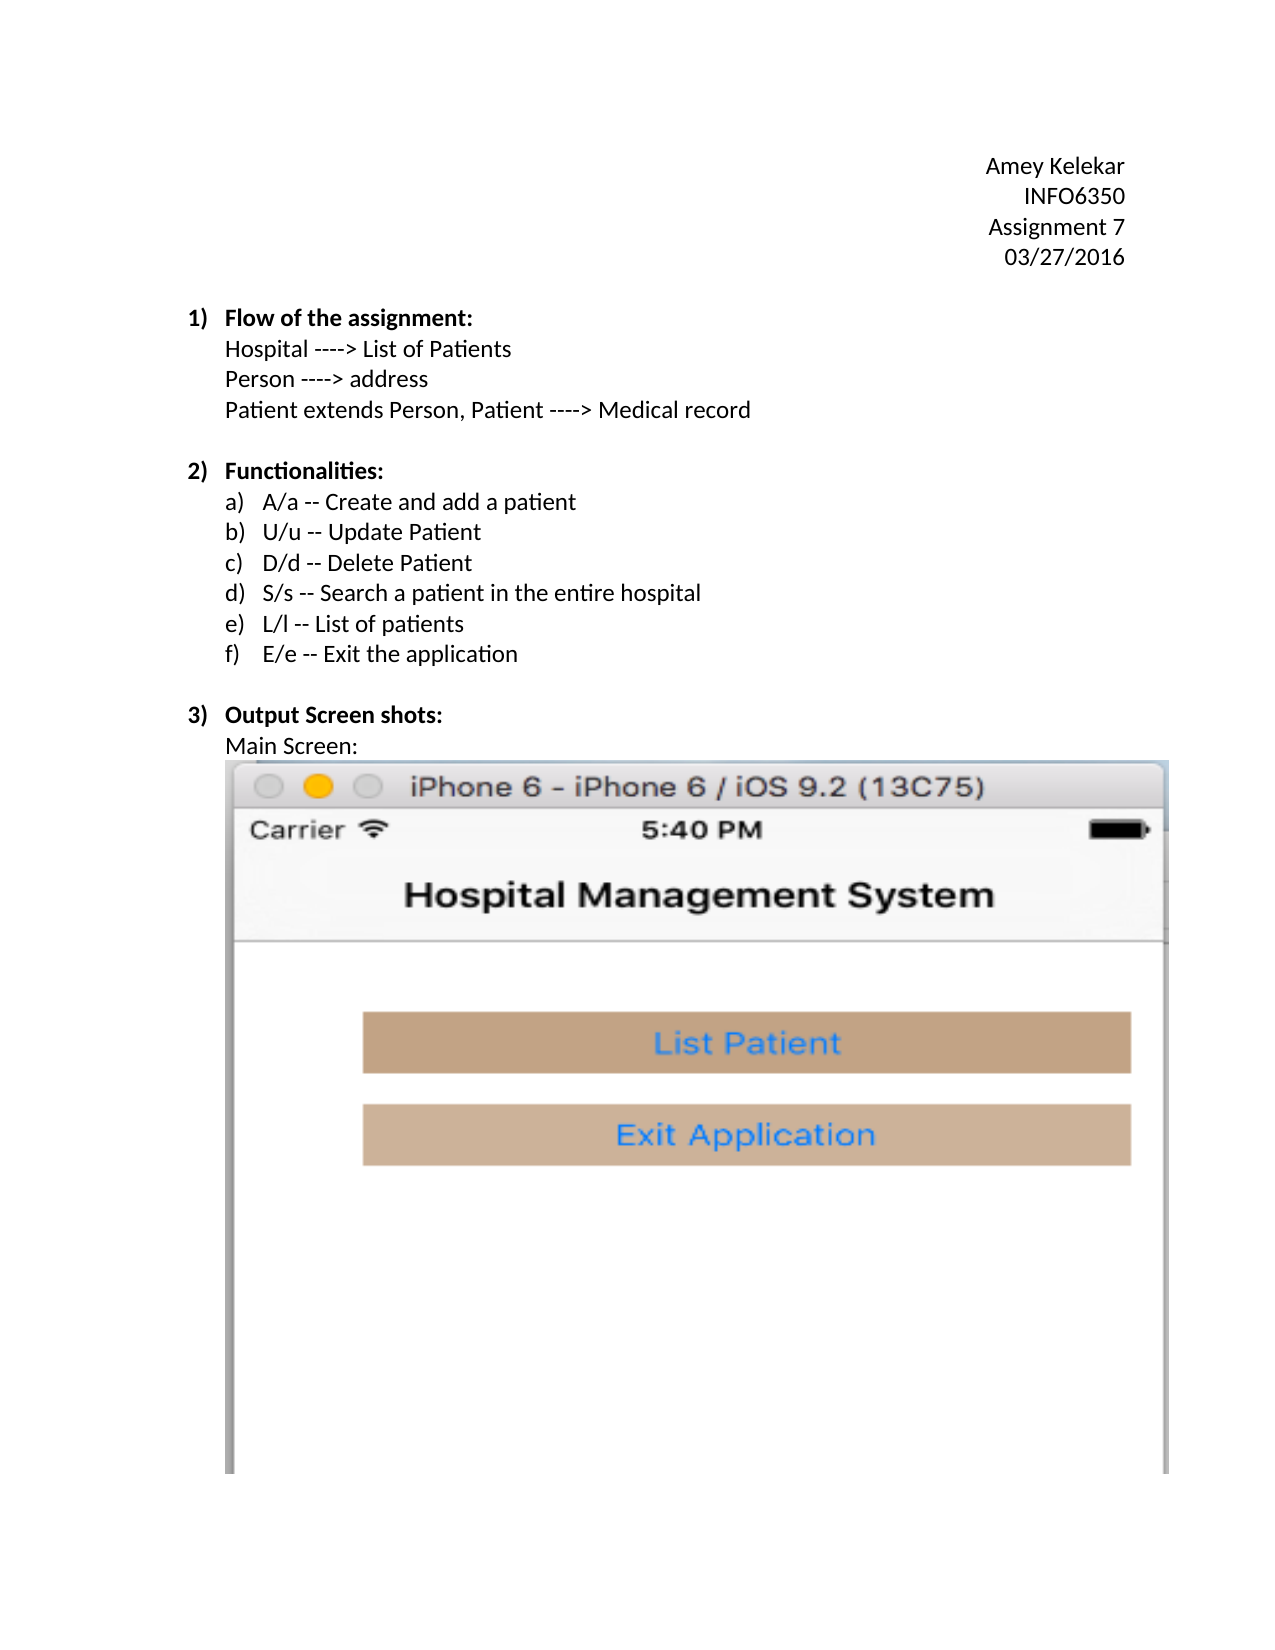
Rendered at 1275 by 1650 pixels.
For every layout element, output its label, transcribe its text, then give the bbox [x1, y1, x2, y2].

text 03/27/2016 [150, 242, 1125, 272]
picture [225, 760, 1169, 1474]
list Patient extends Person, Patient ----> Medical record [225, 394, 1125, 425]
text Amey Kelekar [150, 150, 1125, 181]
list Person ----> address [225, 364, 1125, 394]
list Flow of the assignment: [187, 303, 1125, 333]
list Hospital ----> List of Patients [225, 333, 1125, 364]
list Main Screen: [225, 730, 1125, 760]
list S/s -- Search a patient in the entire hospital [225, 577, 1125, 608]
text INFO6350 [150, 181, 1125, 211]
text Assignment 7 [150, 211, 1125, 242]
list L/l -- List of patients [225, 608, 1125, 638]
list D/d -- Delete Patient [225, 547, 1125, 577]
list E/e -- Exit the application [225, 638, 1125, 669]
list Functionalities: [187, 455, 1125, 486]
list A/a -- Create and add a patient [225, 486, 1125, 516]
list Output Screen shots: [187, 699, 1125, 730]
list U/u -- Update Patient [225, 516, 1125, 547]
